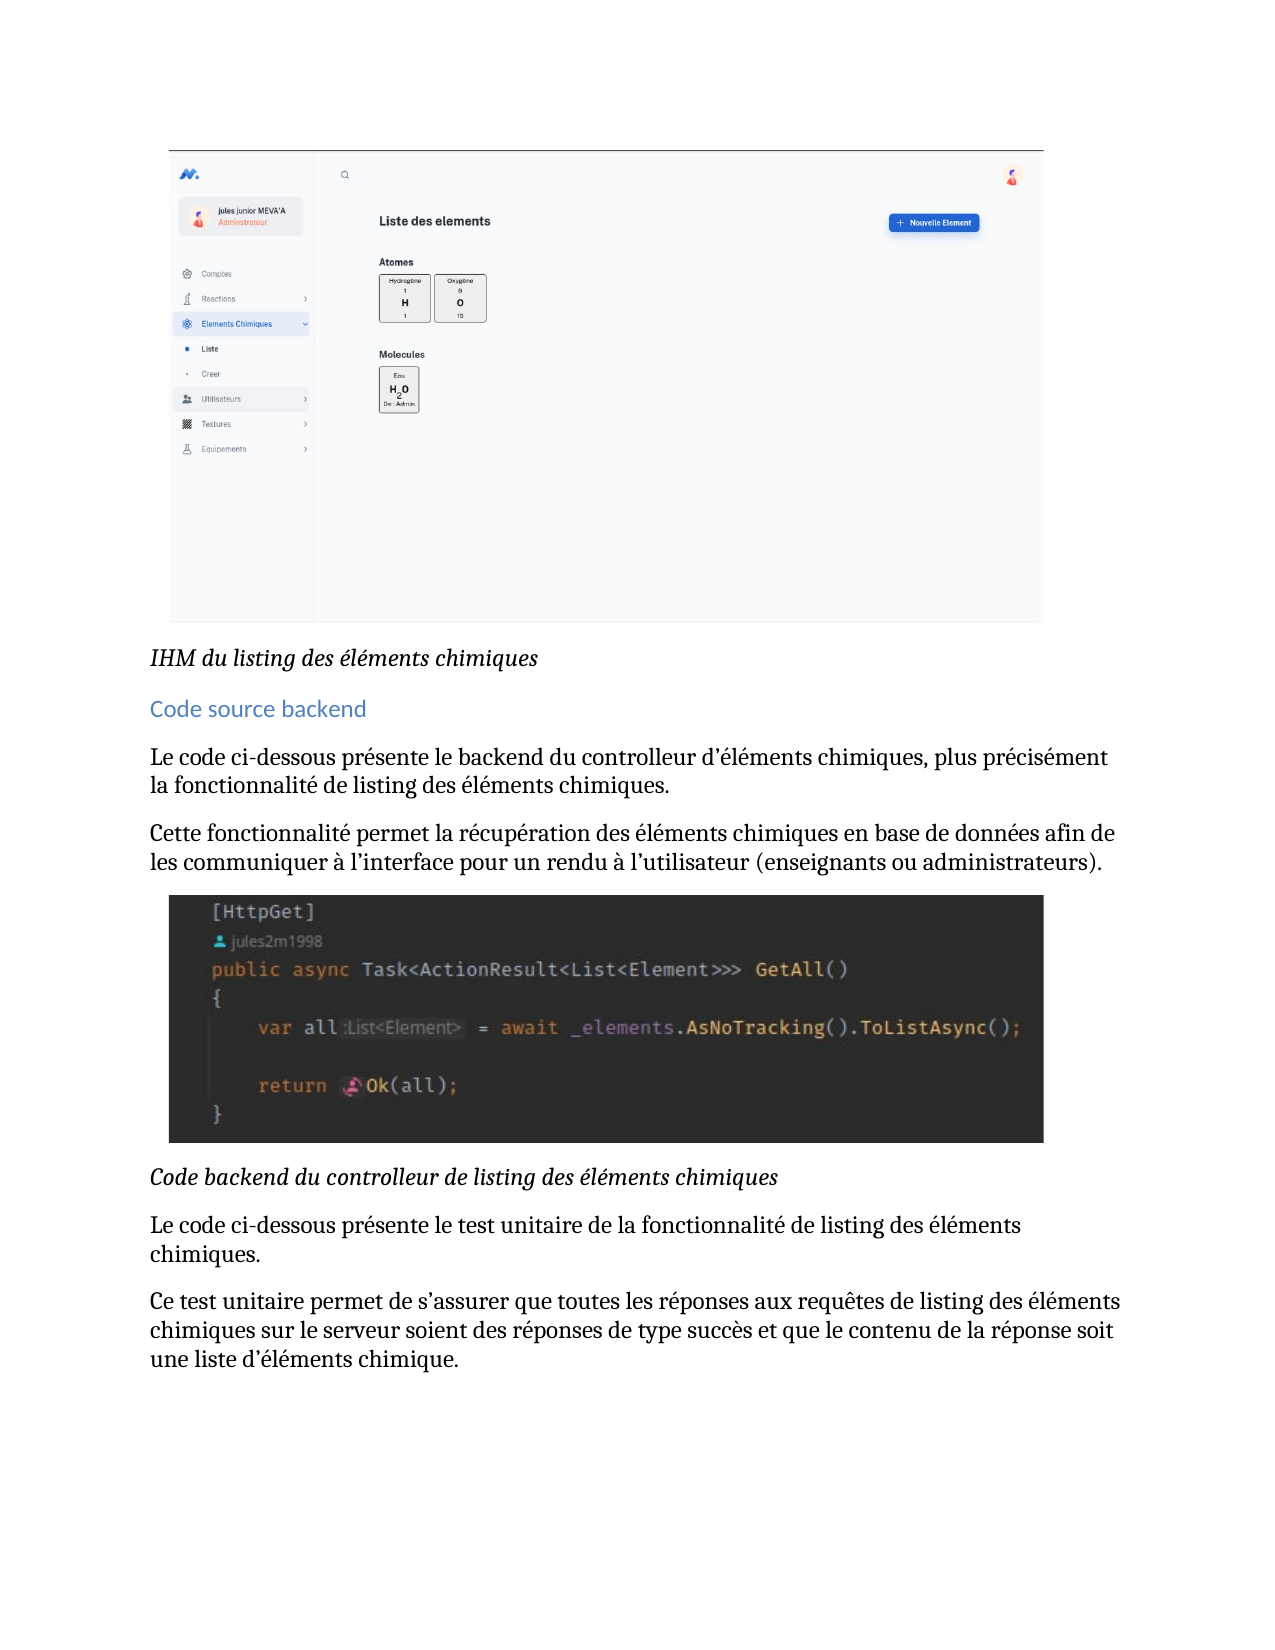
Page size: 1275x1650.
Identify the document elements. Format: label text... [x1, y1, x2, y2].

subtitle Code source backend [150, 693, 1125, 724]
text Le code ci-dessous présente le test unitaire de la fonctionnalité de listing des éléments chimiques. [150, 1211, 1125, 1268]
text IHM du listing des éléments chimiques [150, 644, 1125, 673]
picture [168, 895, 1044, 1143]
text Le code ci-dessous présente le backend du controlleur d’éléments chimiques, plus précisément la fonctionnalité de listing des éléments chimiques. [150, 743, 1125, 800]
text Cette fonctionnalité permet la récupération des éléments chimiques en base de données afin de les communiquer à l’interface pour un rendu à l’utilisateur (enseignants ou administrateurs). [150, 819, 1125, 876]
text Ce test unitaire permet de s’assurer que toutes les réponses aux requêtes de listing des éléments chimiques sur le serveur soient des réponses de type succès et que le contenu de la réponse soit une liste d’éléments chimique. [150, 1287, 1125, 1373]
text Code backend du controlleur de listing des éléments chimiques [150, 1163, 1125, 1192]
picture [168, 150, 1044, 623]
